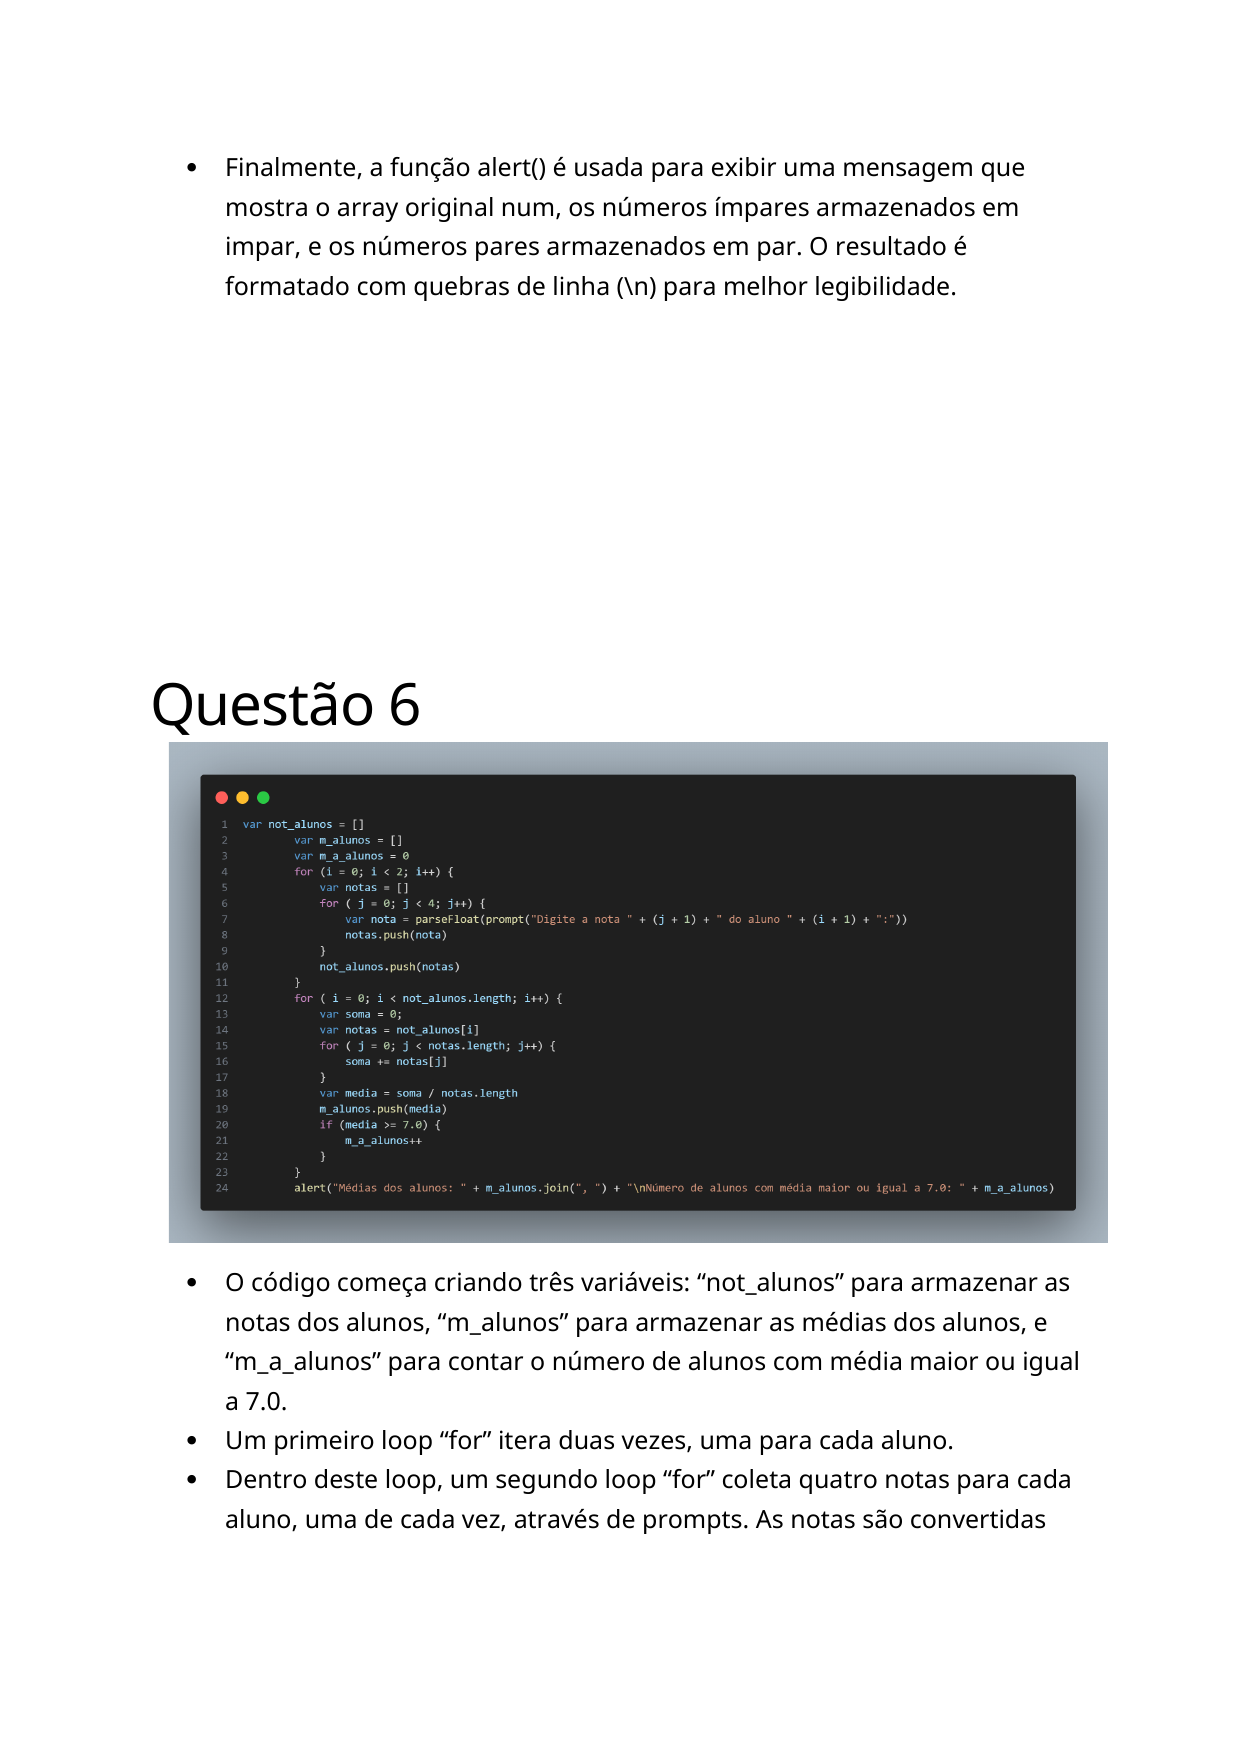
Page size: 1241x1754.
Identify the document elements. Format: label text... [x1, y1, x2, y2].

title Questão 6 [150, 663, 1090, 743]
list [187, 1462, 1090, 1536]
list Um primeiro loop “for” itera duas vezes, uma para cada aluno. [187, 1423, 1090, 1457]
list Finalmente, a função alert() é usada para exibir uma mensagem que mostra o array original num, os números ímpares armazenados em impar, e os números pares armazenados em par. O resultado é formatado com quebras de linha (\n) para melhor legibilidade. [187, 150, 1090, 302]
list O código começa criando três variáveis: “not_alunos” para armazenar as notas dos alunos, “m_alunos” para armazenar as médias dos alunos, e “m_a_alunos” para contar o número de alunos com média maior ou igual a 7.0. [187, 1265, 1090, 1417]
